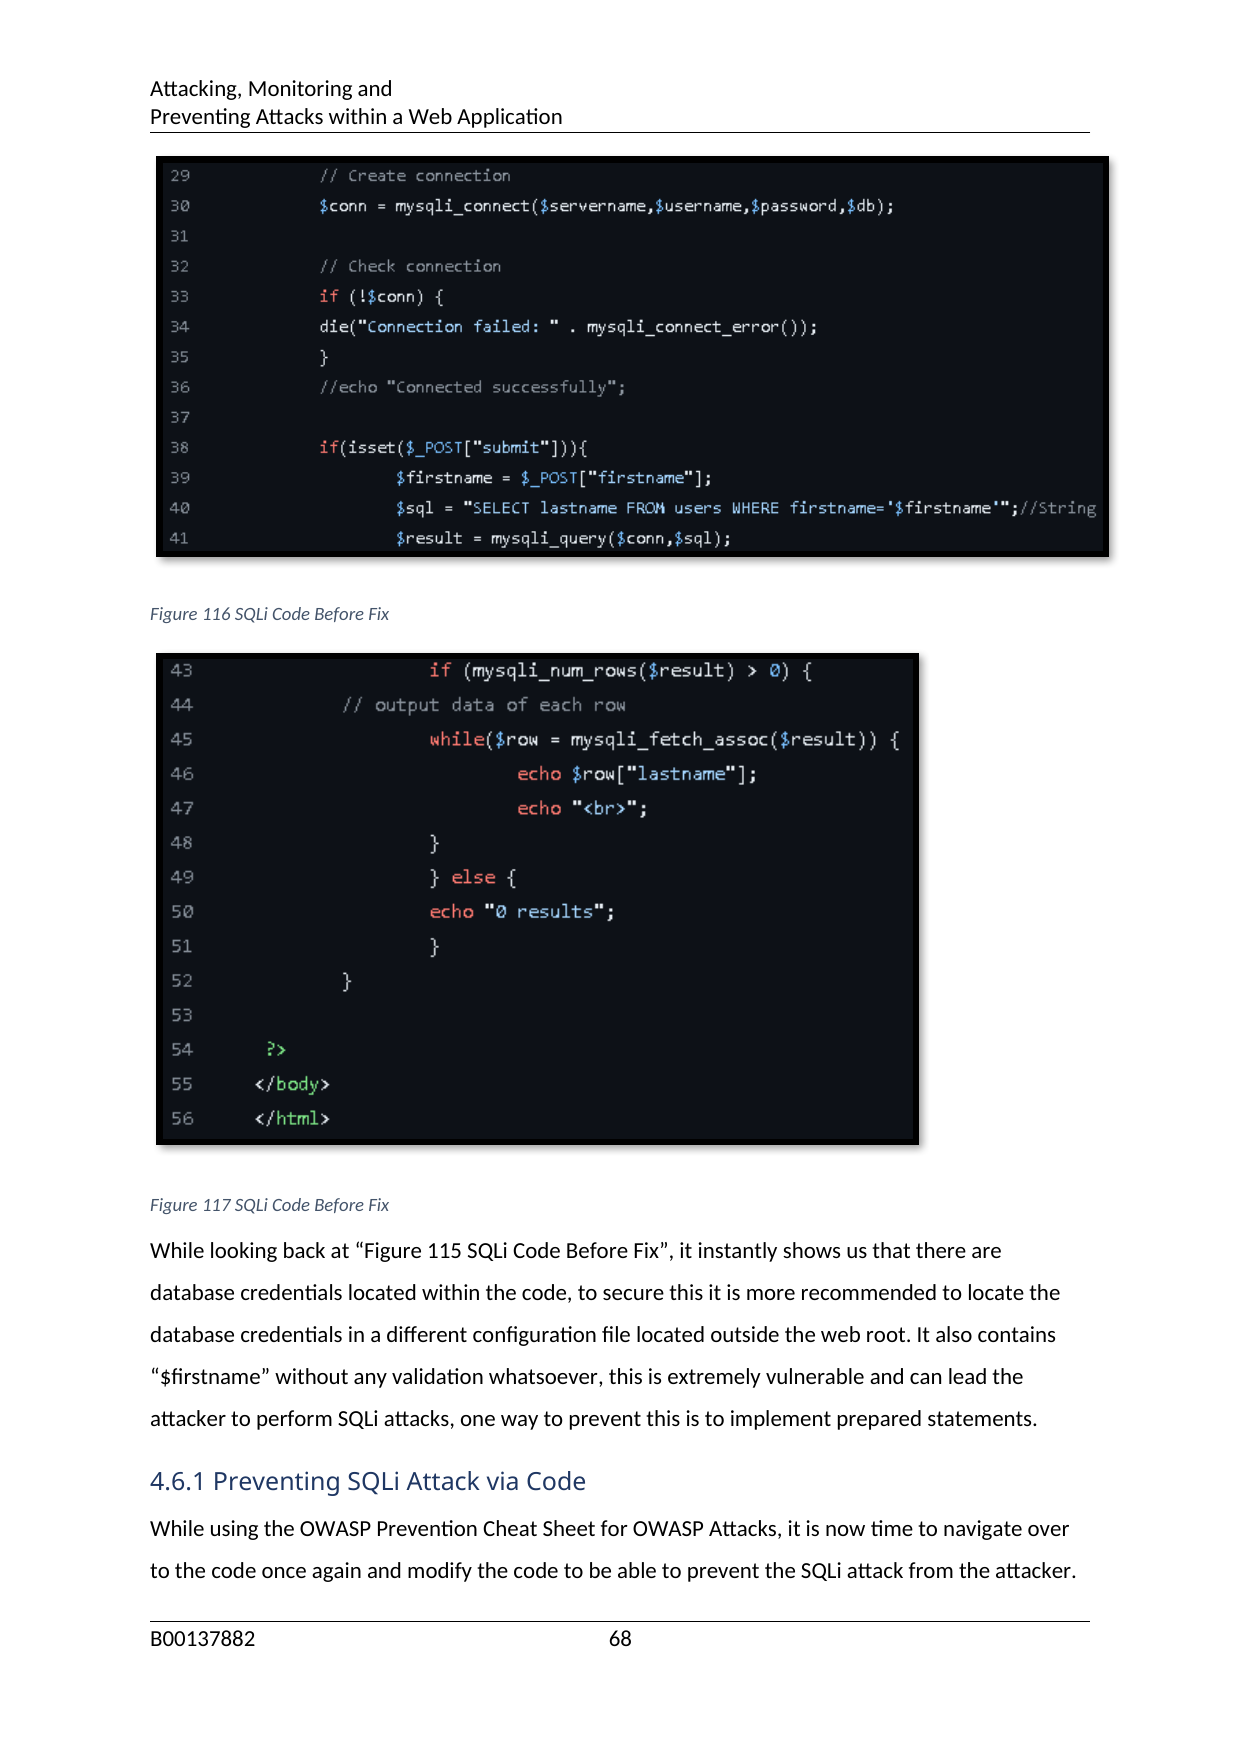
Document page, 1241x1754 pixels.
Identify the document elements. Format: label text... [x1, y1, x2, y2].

text Figure 116 SQLi Code Before Fix [150, 603, 1090, 626]
picture [163, 163, 1103, 551]
picture [163, 659, 913, 1139]
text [150, 1514, 1090, 1584]
text Figure 117 SQLi Code Before Fix [150, 1193, 1090, 1216]
text While looking back at “Figure 115 SQLi Code Before Fix”, it instantly shows us that there are database credentials located within the code, to secure this it is more recommended to locate the database credentials in a different configuration file located outside the web root. It also contains “$firstname” without any validation whatsoever, this is extremely vulnerable and can lead the attacker to perform SQLi attacks, one way to prevent this is to implement prepared statements. [150, 1237, 1090, 1432]
subtitle 4.6.1 Preventing SQLi Attack via Code [150, 1463, 1090, 1497]
